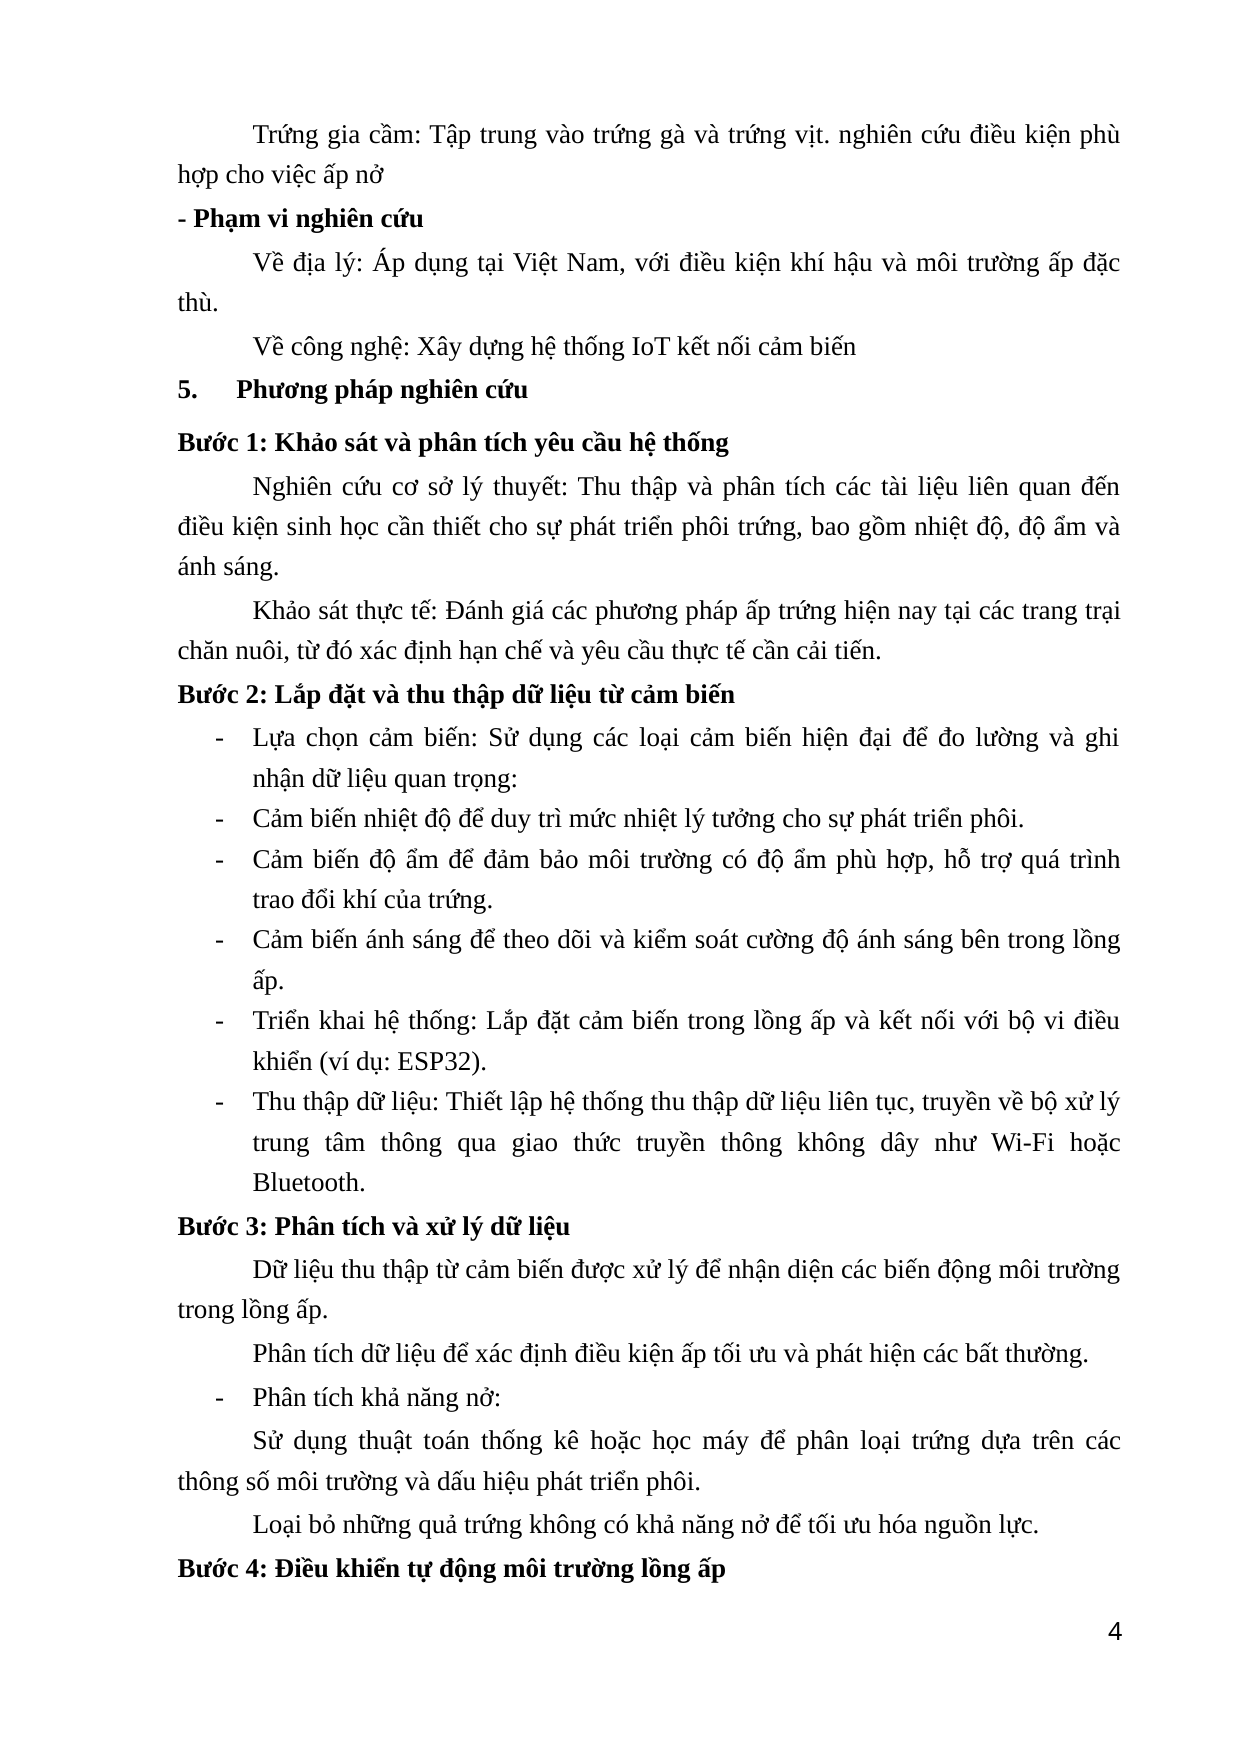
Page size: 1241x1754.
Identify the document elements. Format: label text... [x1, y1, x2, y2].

list Cảm biến nhiệt độ để duy trì mức nhiệt lý tưởng cho sự phát triển phôi. [215, 802, 1122, 833]
list Thu thập dữ liệu: Thiết lập hệ thống thu thập dữ liệu liên tục, truyền về bộ xử lý trung tâm thông qua giao thức truyền thông không dây như Wi-Fi hoặc Bluetooth. [215, 1085, 1122, 1197]
text Bước 3: Phân tích và xử lý dữ liệu [177, 1209, 1122, 1241]
subtitle Phương pháp nghiên cứu [177, 373, 1122, 404]
list Cảm biến ánh sáng để theo dõi và kiểm soát cường độ ánh sáng bên trong lồng ấp. [215, 923, 1122, 995]
list Triển khai hệ thống: Lắp đặt cảm biến trong lồng ấp và kết nối với bộ vi điều khiển (ví dụ: ESP32). [215, 1004, 1122, 1076]
text Nghiên cứu cơ sở lý thuyết: Thu thập và phân tích các tài liệu liên quan đến điều kiện sinh học cần thiết cho sự phát triển phôi trứng, bao gồm nhiệt độ, độ ẩm và ánh sáng. [177, 469, 1122, 582]
text Về địa lý: Áp dụng tại Việt Nam, với điều kiện khí hậu và môi trường ấp đặc thù. [177, 246, 1122, 317]
text Phân tích dữ liệu để xác định điều kiện ấp tối ưu và phát hiện các bất thường. [177, 1337, 1122, 1368]
text Bước 4: Điều khiển tự động môi trường lồng ấp [177, 1552, 1122, 1583]
list Cảm biến độ ẩm để đảm bảo môi trường có độ ẩm phù hợp, hỗ trợ quá trình trao đổi khí của trứng. [215, 843, 1122, 914]
text Bước 1: Khảo sát và phân tích yêu cầu hệ thống [177, 426, 1122, 457]
text - Phạm vi nghiên cứu [177, 202, 1122, 233]
text Loại bỏ những quả trứng không có khả năng nở để tối ưu hóa nguồn lực. [177, 1508, 1122, 1539]
list Lựa chọn cảm biến: Sử dụng các loại cảm biến hiện đại để đo lường và ghi nhận dữ liệu quan trọng: [215, 721, 1122, 793]
text Về công nghệ: Xây dựng hệ thống IoT kết nối cảm biến [177, 329, 1122, 361]
text Sử dụng thuật toán thống kê hoặc học máy để phân loại trứng dựa trên các thông số môi trường và dấu hiệu phát triển phôi. [177, 1424, 1122, 1496]
list Phân tích khả năng nở: [215, 1381, 1122, 1412]
text Khảo sát thực tế: Đánh giá các phương pháp ấp trứng hiện nay tại các trang trại chăn nuôi, từ đó xác định hạn chế và yêu cầu thực tế cần cải tiến. [177, 594, 1122, 666]
text Bước 2: Lắp đặt và thu thập dữ liệu từ cảm biến [177, 678, 1122, 709]
text Dữ liệu thu thập từ cảm biến được xử lý để nhận diện các biến động môi trường trong lồng ấp. [177, 1253, 1122, 1325]
text Trứng gia cầm: Tập trung vào trứng gà và trứng vịt. nghiên cứu điều kiện phù hợp cho việc ấp nở [177, 118, 1122, 190]
